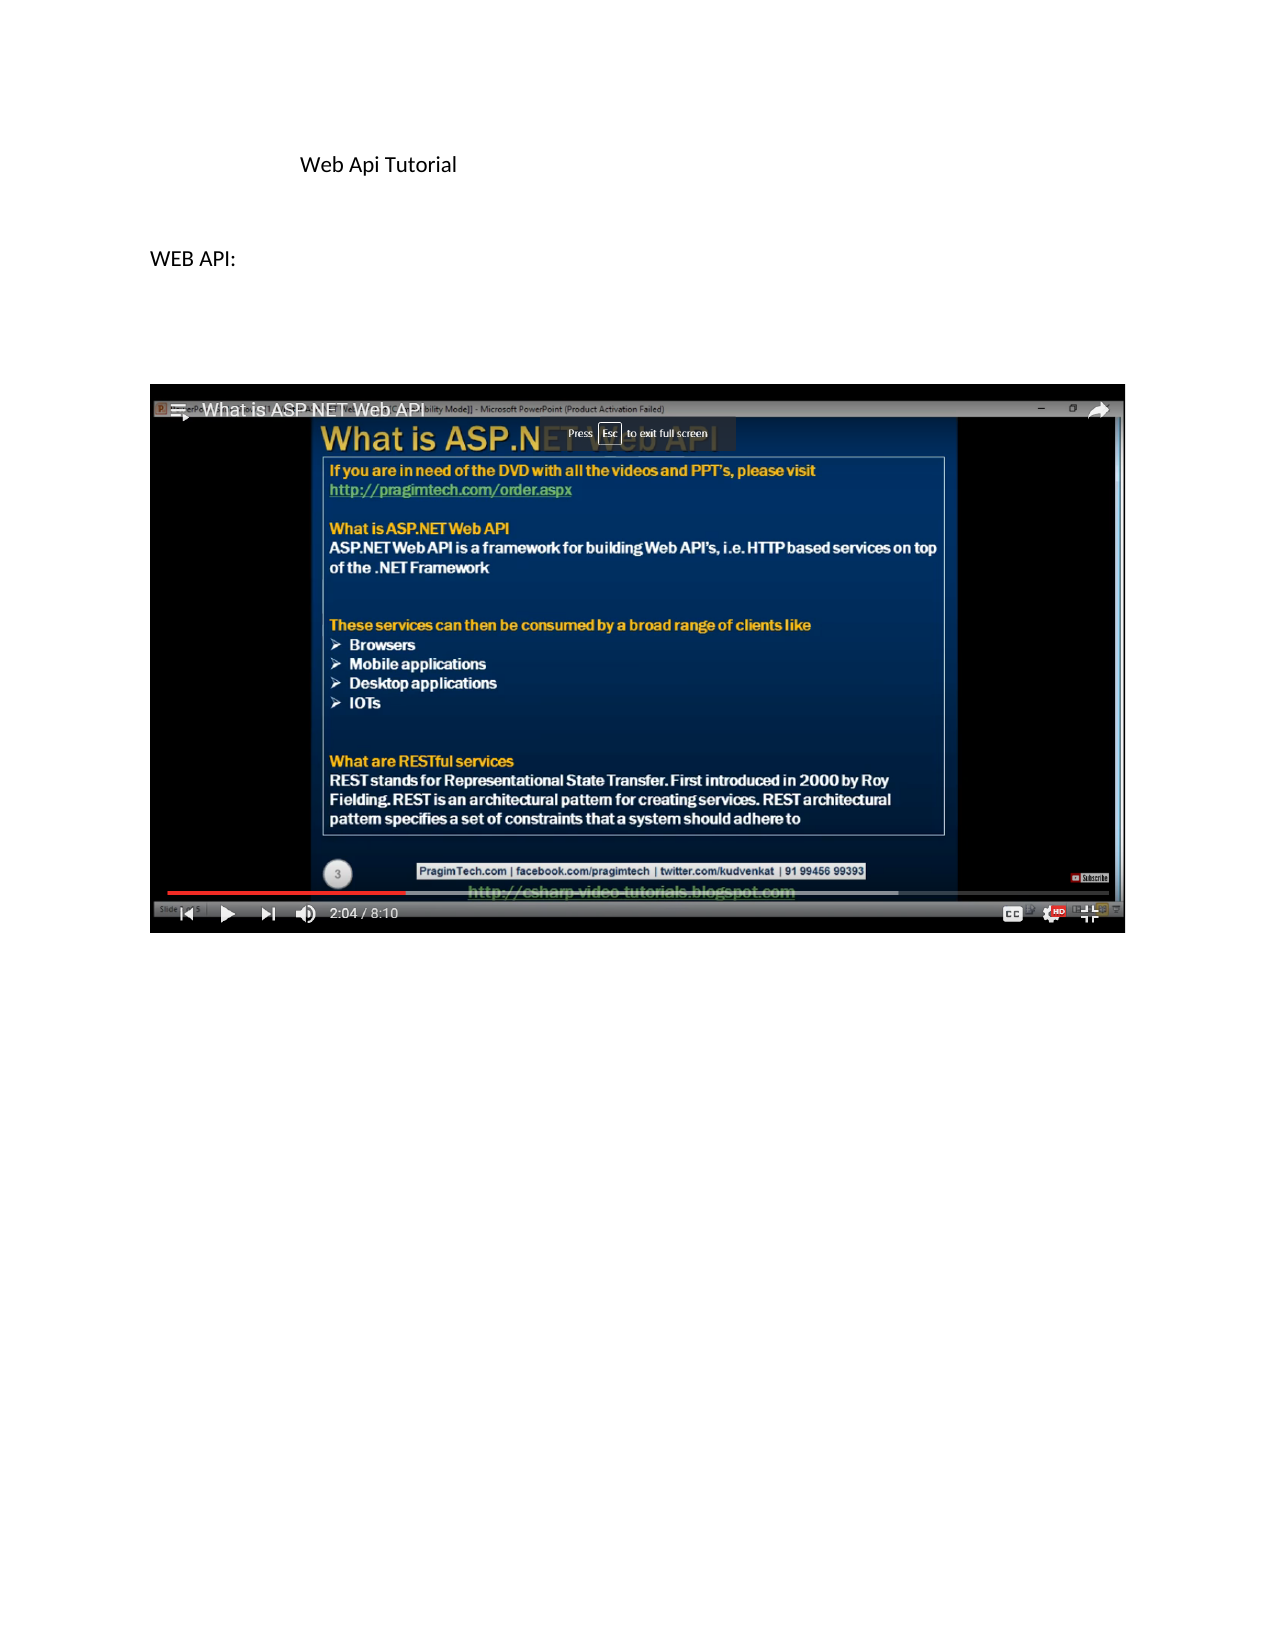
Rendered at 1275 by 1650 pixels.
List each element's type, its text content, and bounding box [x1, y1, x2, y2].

text Web Api Tutorial [225, 150, 1125, 178]
text WEB API: [150, 244, 1125, 272]
picture [150, 384, 1125, 933]
